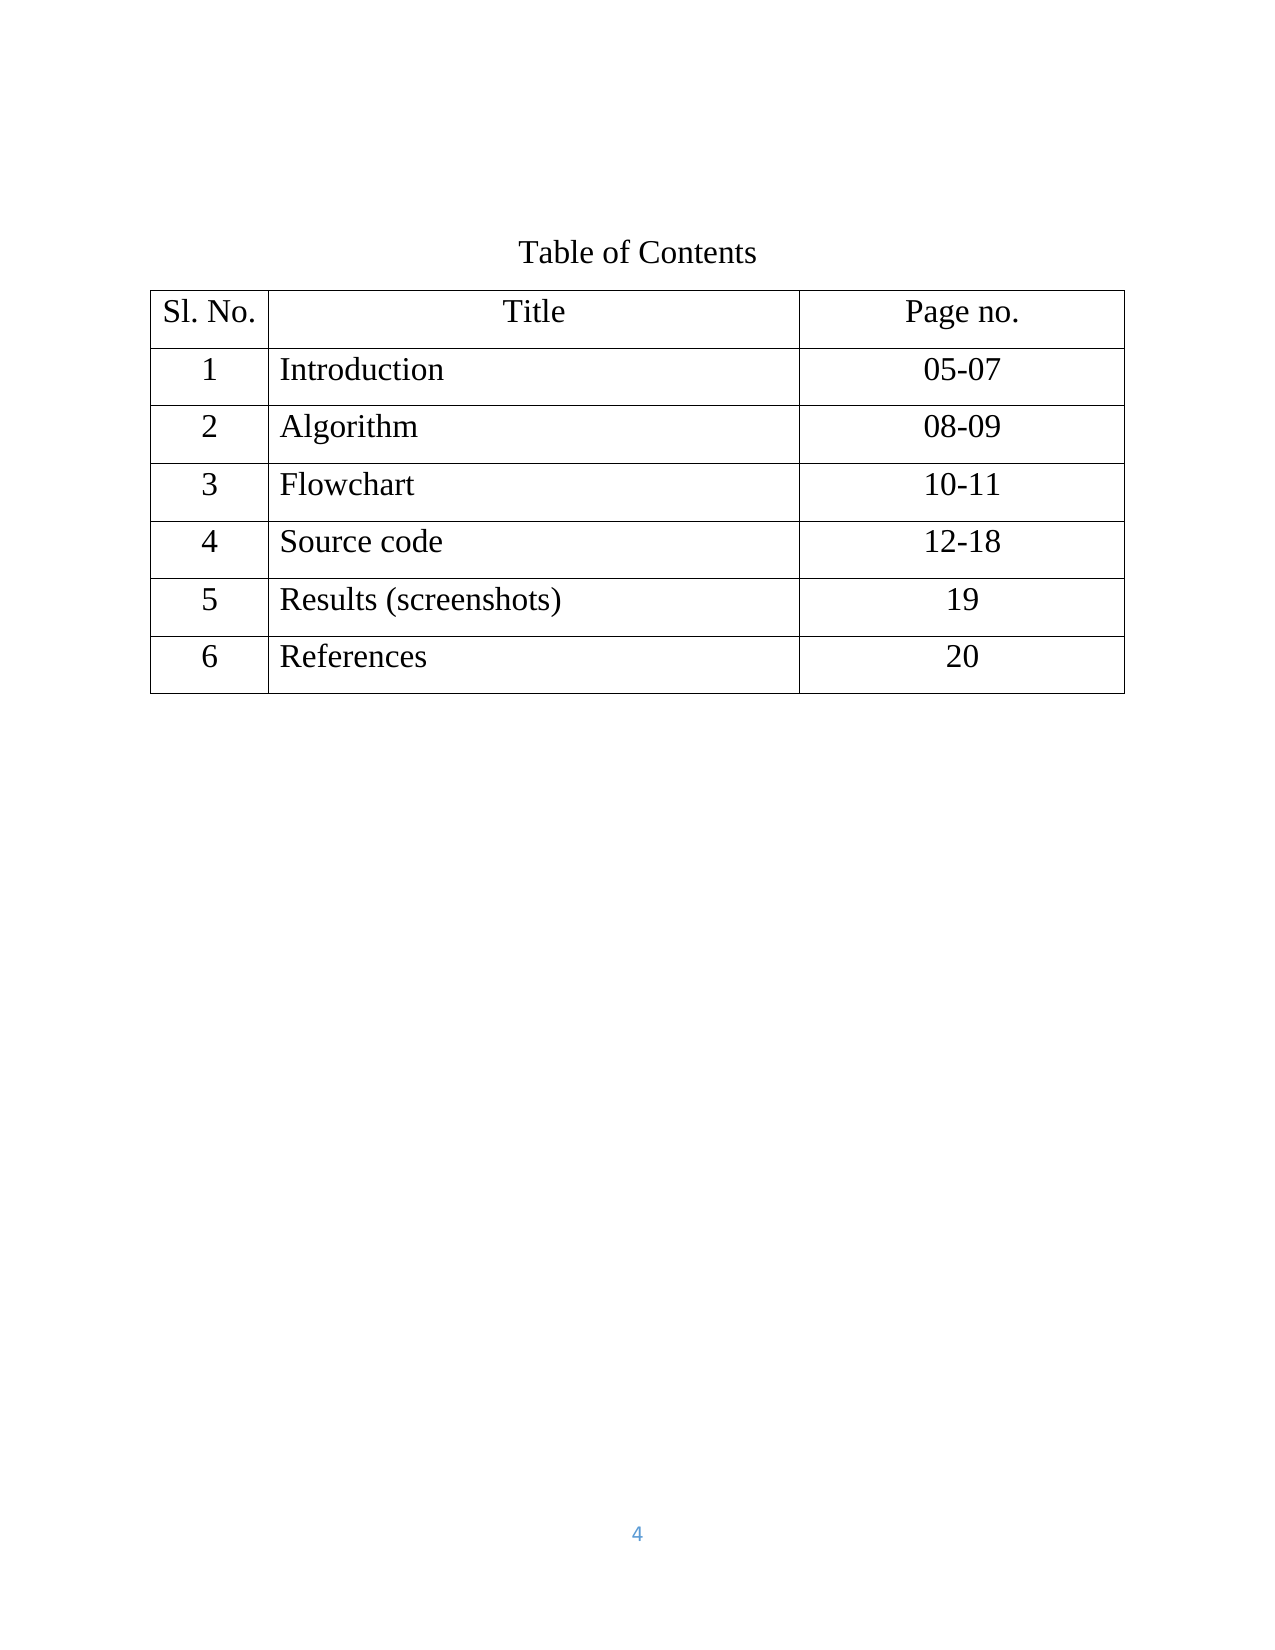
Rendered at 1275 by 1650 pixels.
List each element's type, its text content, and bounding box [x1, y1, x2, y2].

table_header Sl. No. [151, 291, 268, 348]
table_header Page no. [800, 291, 1124, 348]
table_cell Results (screenshots) [269, 579, 799, 636]
table_cell Introduction [269, 349, 799, 405]
table_cell 4 [151, 522, 268, 578]
table_cell 1 [151, 349, 268, 405]
table_header Title [269, 291, 799, 348]
table_cell 08-09 [800, 406, 1124, 463]
table_cell 05-07 [800, 349, 1124, 405]
table_cell Source code [269, 522, 799, 578]
table_cell 19 [800, 579, 1124, 636]
table_cell 20 [800, 637, 1124, 693]
table_cell Flowchart [269, 464, 799, 521]
text Table of Contents [150, 233, 1125, 271]
table_cell 5 [151, 579, 268, 636]
table_cell 6 [151, 637, 268, 693]
table_cell 2 [151, 406, 268, 463]
table_cell 12-18 [800, 522, 1124, 578]
table_cell Algorithm [269, 406, 799, 463]
table_cell 10-11 [800, 464, 1124, 521]
table_cell References [269, 637, 799, 693]
table_cell 3 [151, 464, 268, 521]
